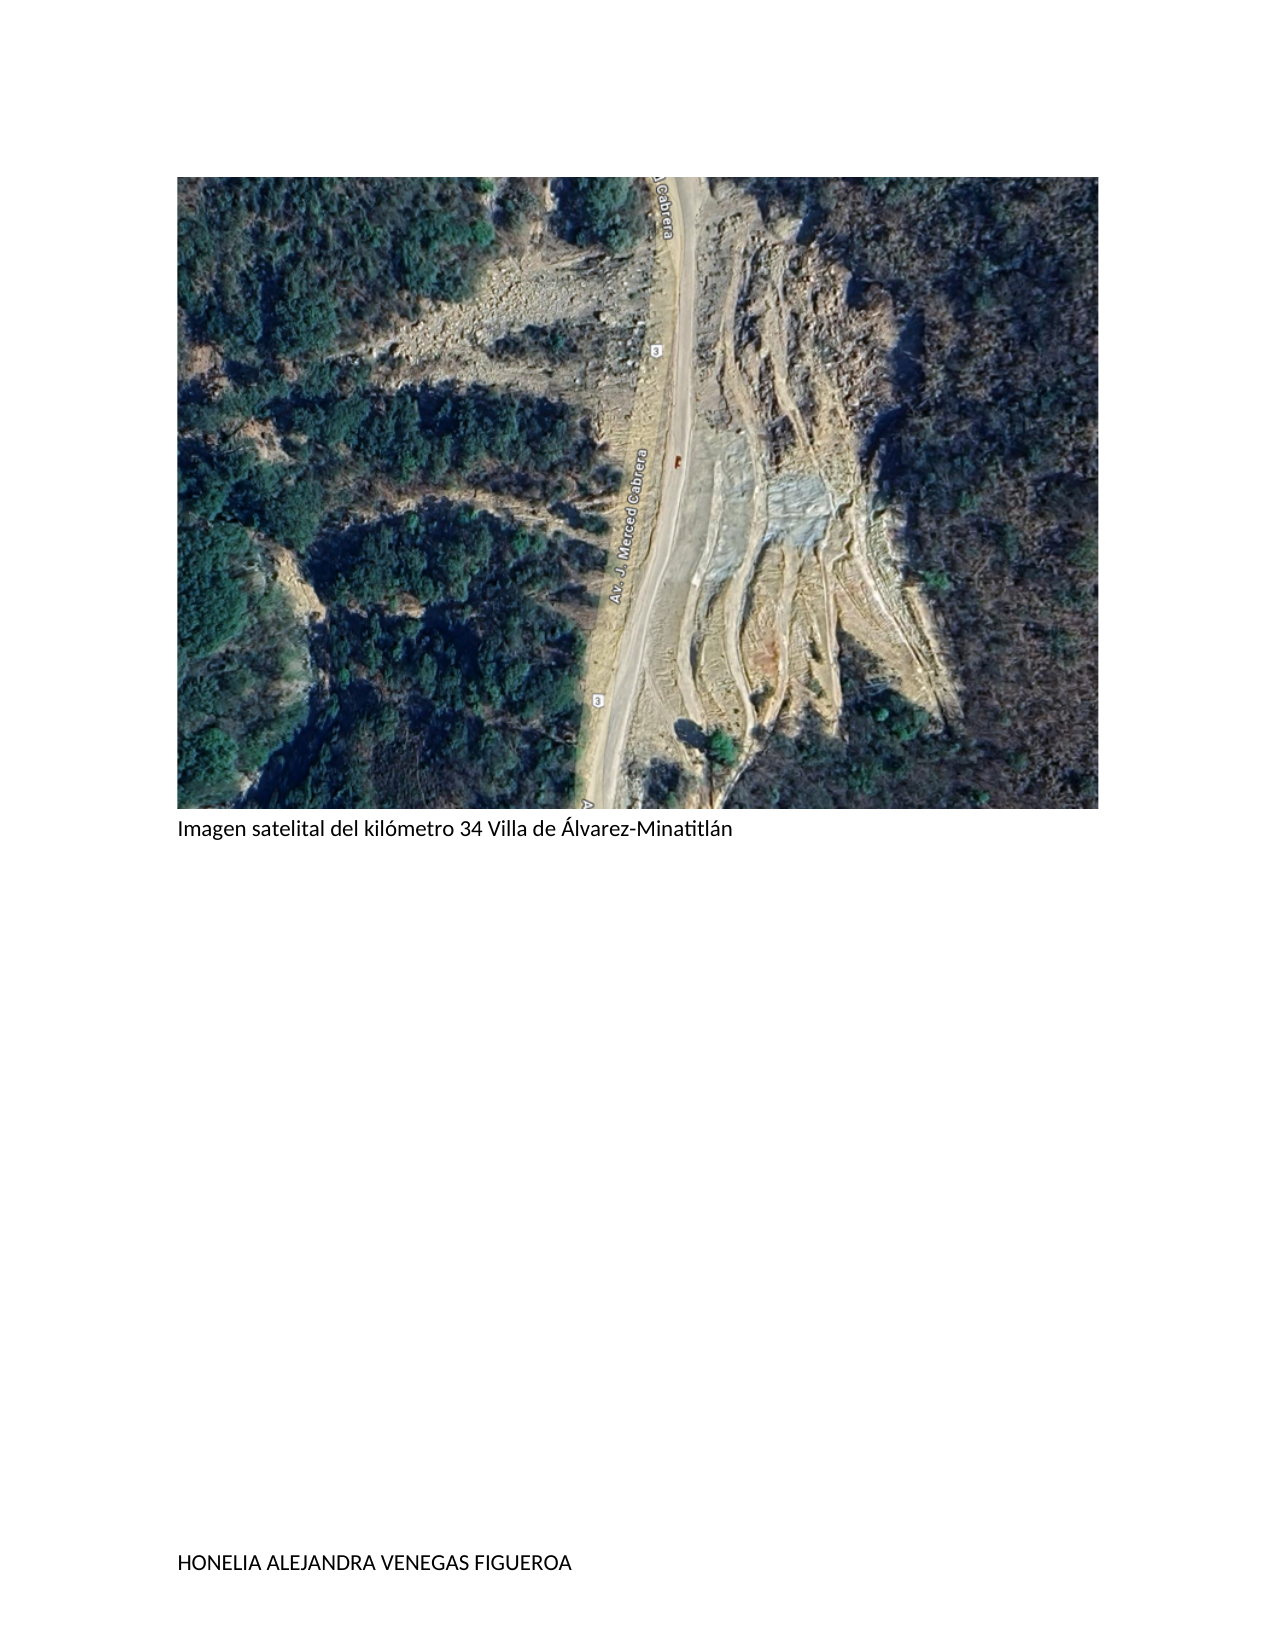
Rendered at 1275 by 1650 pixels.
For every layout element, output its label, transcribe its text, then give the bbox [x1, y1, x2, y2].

text Imagen satelital del kilómetro 34 Villa de Álvarez-Minatitlán [177, 809, 1098, 843]
picture [177, 177, 1099, 809]
